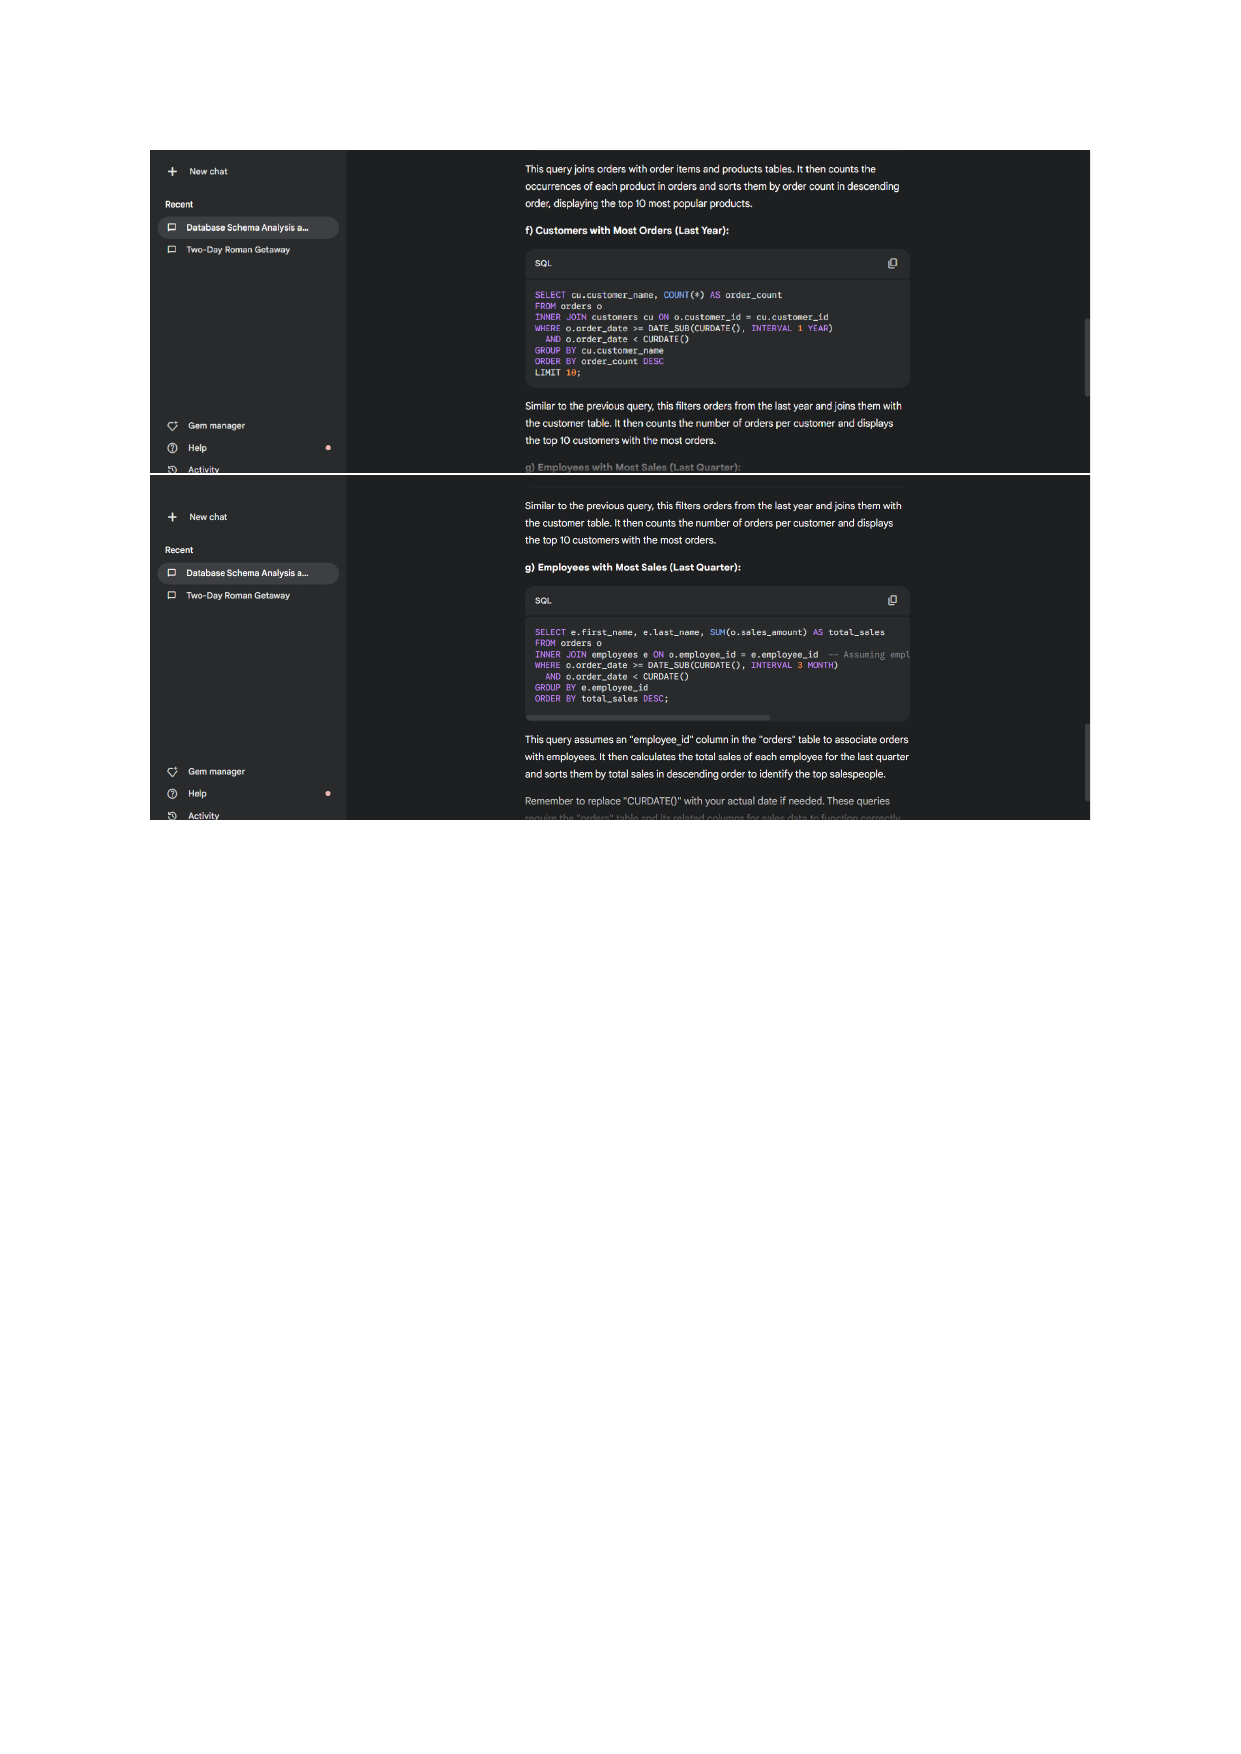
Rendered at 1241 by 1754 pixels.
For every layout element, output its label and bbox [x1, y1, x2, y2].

picture [150, 475, 1091, 820]
picture [150, 150, 1091, 473]
